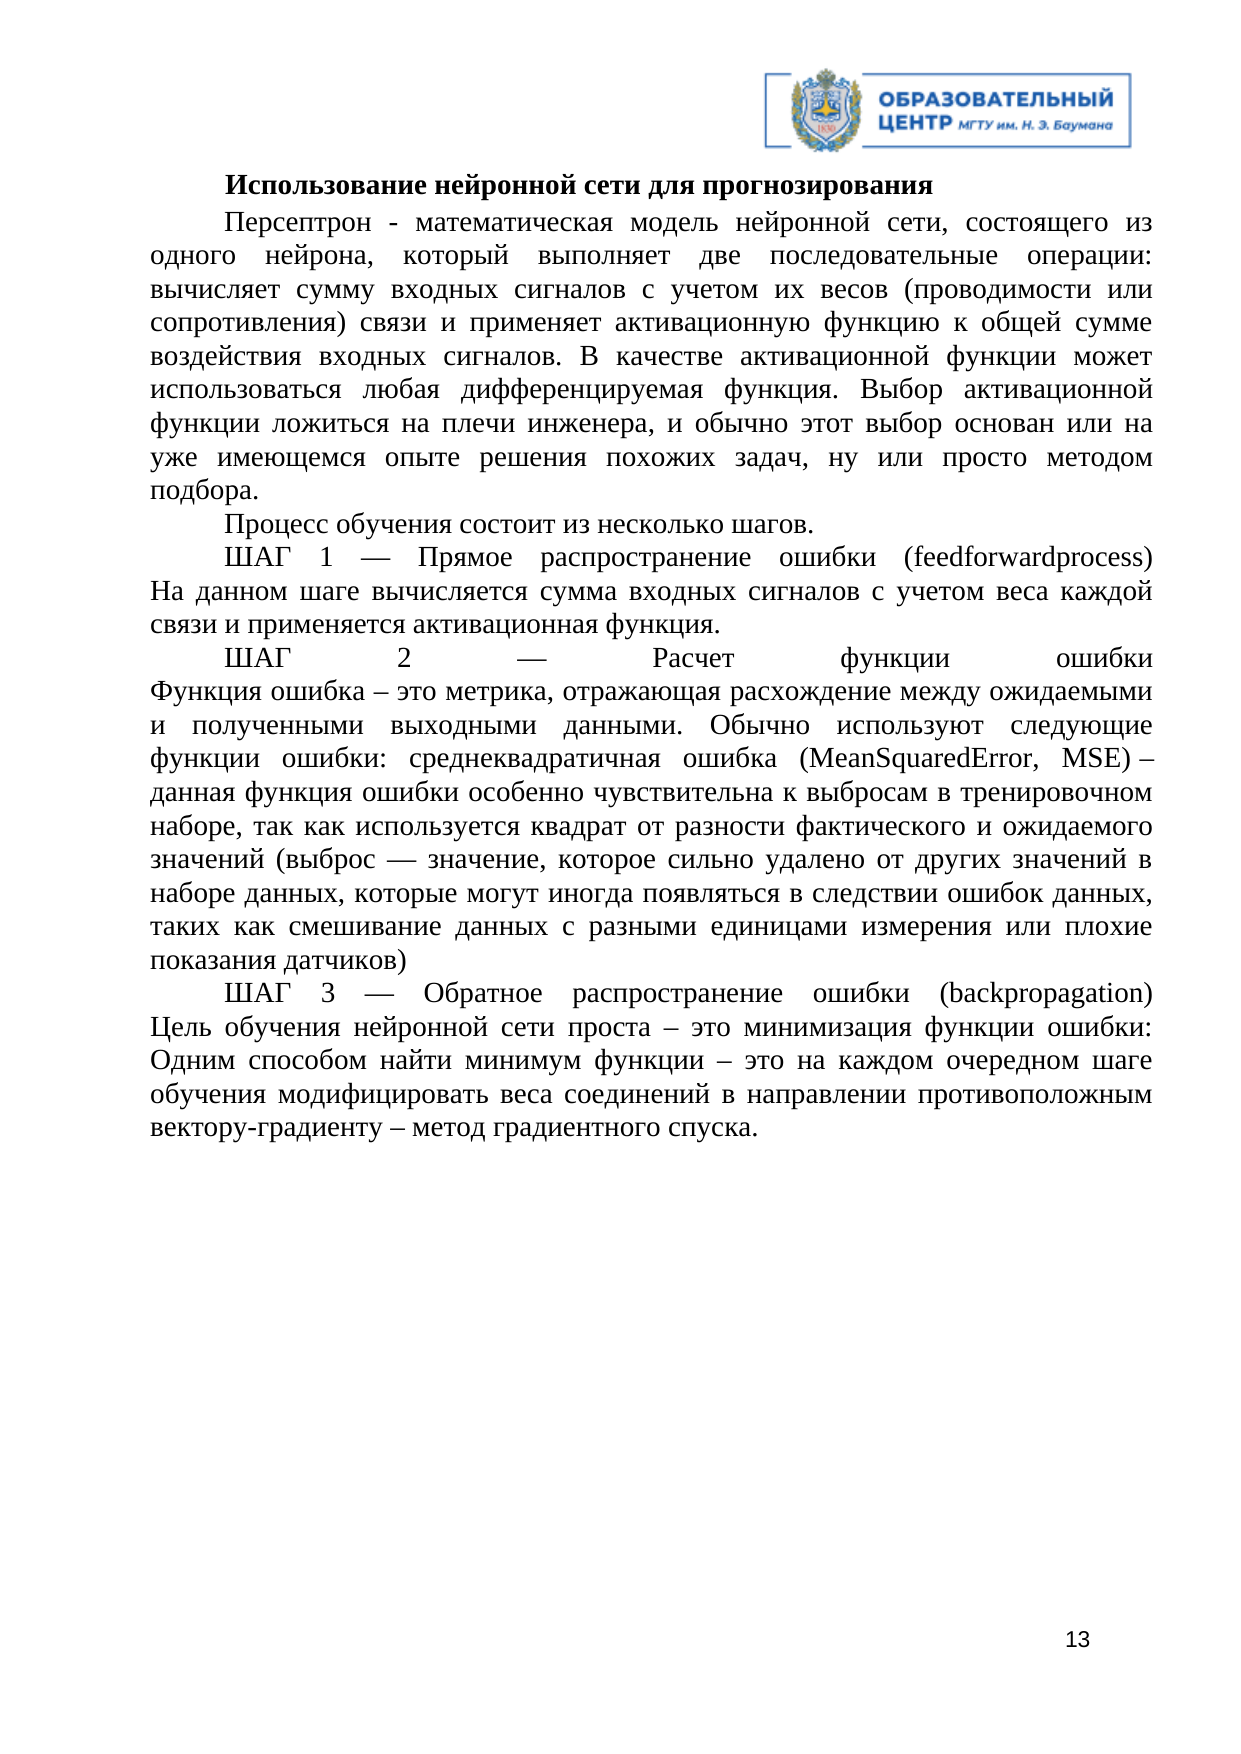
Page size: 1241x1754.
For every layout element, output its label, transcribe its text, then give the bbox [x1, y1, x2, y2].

list Персептрон - математическая модель нейронной сети, состоящего из одного нейрона, который выполняет две последовательные операции: вычисляет сумму входных сигналов с учетом их весов (проводимости или сопротивления) связи и применяет активационную функцию к общей сумме воздействия входных сигналов. В качестве активационной функции может использоваться любая дифференцируемая функция. Выбор активационной функции ложиться на плечи инженера, и обычно этот выбор основан или на уже имеющемся опыте решения похожих задач, ну или просто методом подбора. [150, 204, 1154, 506]
text Использование нейронной сети для прогнозирования [225, 150, 1154, 201]
list ШАГ 2 — Расчет функции ошибки Функция ошибка – это метрика, отражающая расхождение между ожидаемыми и полученными выходными данными. Обычно используют следующие функции ошибки: среднеквадратичная ошибка (MeanSquaredError, MSE) – данная функция ошибки особенно чувствительна к выбросам в тренировочном наборе, так как используется квадрат от разности фактического и ожидаемого значений (выброс — значение, которое сильно удалено от других значений в наборе данных, которые могут иногда появляться в следствии ошибок данных, таких как смешивание данных с разными единицами измерения или плохие показания датчиков) [150, 640, 1154, 975]
list ШАГ 1 — Прямое распространение ошибки (feedforwardprocess) На данном шаге вычисляется сумма входных сигналов с учетом веса каждой связи и применяется активационная функция. [150, 539, 1154, 640]
list Процесс обучения состоит из несколько шагов. [150, 506, 1154, 539]
list ШАГ 3 — Обратное распространение ошибки (backpropagation) Цель обучения нейронной сети проста – это минимизация функции ошибки: Одним способом найти минимум функции – это на каждом очередном шаге обучения модифицировать веса соединений в направлении противоположным вектору-градиенту – метод градиентного спуска. [150, 975, 1154, 1143]
picture [734, 45, 1182, 168]
